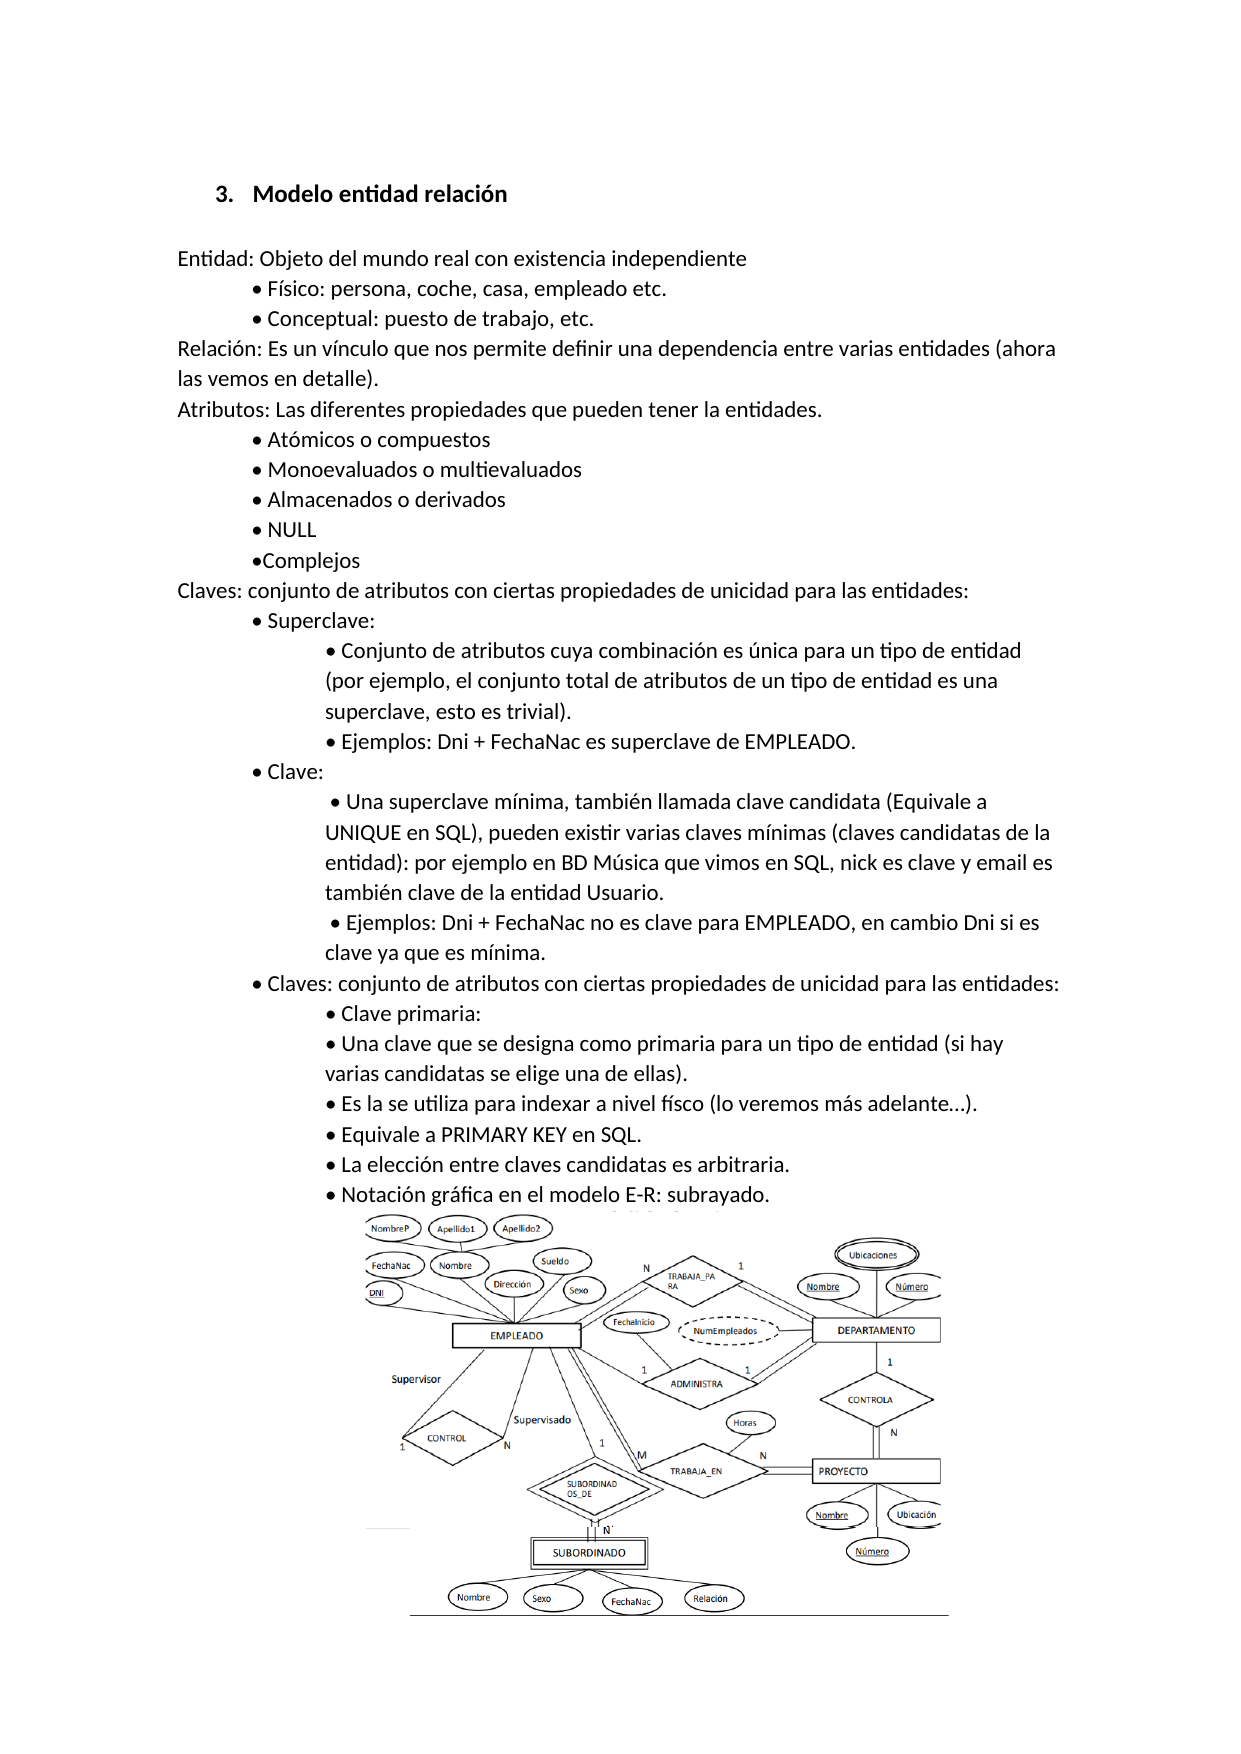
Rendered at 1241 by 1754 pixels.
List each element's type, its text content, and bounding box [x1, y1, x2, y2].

text • Claves: conjunto de atributos con ciertas propiedades de unicidad para las entidades: [177, 969, 1063, 997]
text • Es la se utiliza para indexar a nivel físco (lo veremos más adelante…). [251, 1089, 1063, 1117]
text • Ejemplos: Dni + FechaNac no es clave para EMPLEADO, en cambio Dni si es clave ya que es mínima. [325, 908, 1063, 966]
text • Una clave que se designa como primaria para un tipo de entidad (si hay varias candidatas se elige una de ellas). [325, 1029, 1063, 1087]
text • Clave: [251, 757, 1063, 785]
text Entidad: Objeto del mundo real con existencia independiente [177, 244, 1063, 272]
text • Físico: persona, coche, casa, empleado etc. [177, 274, 1063, 302]
text • Superclave: [177, 606, 1063, 634]
text • Equivale a PRIMARY KEY en SQL. [251, 1120, 1063, 1148]
text • Clave primaria: [251, 999, 1063, 1027]
text • La elección entre claves candidatas es arbitraria. [251, 1150, 1063, 1178]
text • NULL [177, 516, 1063, 543]
picture [365, 1211, 949, 1616]
text • Ejemplos: Dni + FechaNac es superclave de EMPLEADO. [251, 727, 1063, 755]
text • Una superclave mínima, también llamada clave candidata (Equivale a UNIQUE en SQL), pueden existir varias claves mínimas (claves candidatas de la entidad): por ejemplo en BD Música que vimos en SQL, nick es clave y email es también clave de la entidad Usuario. [325, 787, 1063, 906]
text Claves: conjunto de atributos con ciertas propiedades de unicidad para las entidades: [177, 576, 1063, 604]
text • Conjunto de atributos cuya combinación es única para un tipo de entidad (por ejemplo, el conjunto total de atributos de un tipo de entidad es una superclave, esto es trivial). [325, 636, 1063, 725]
text • Notación gráfica en el modelo E-R: subrayado. [251, 1180, 1063, 1208]
list Modelo entidad relación [215, 178, 1063, 208]
text • Conceptual: puesto de trabajo, etc. [177, 304, 1063, 332]
text Atributos: Las diferentes propiedades que pueden tener la entidades. [177, 395, 1063, 423]
text • Monoevaluados o multievaluados [177, 455, 1063, 483]
text • Almacenados o derivados [177, 485, 1063, 513]
text Relación: Es un vínculo que nos permite definir una dependencia entre varias entidades (ahora las vemos en detalle). [177, 334, 1063, 392]
text • Atómicos o compuestos [177, 425, 1063, 453]
text •Complejos [177, 546, 1063, 574]
